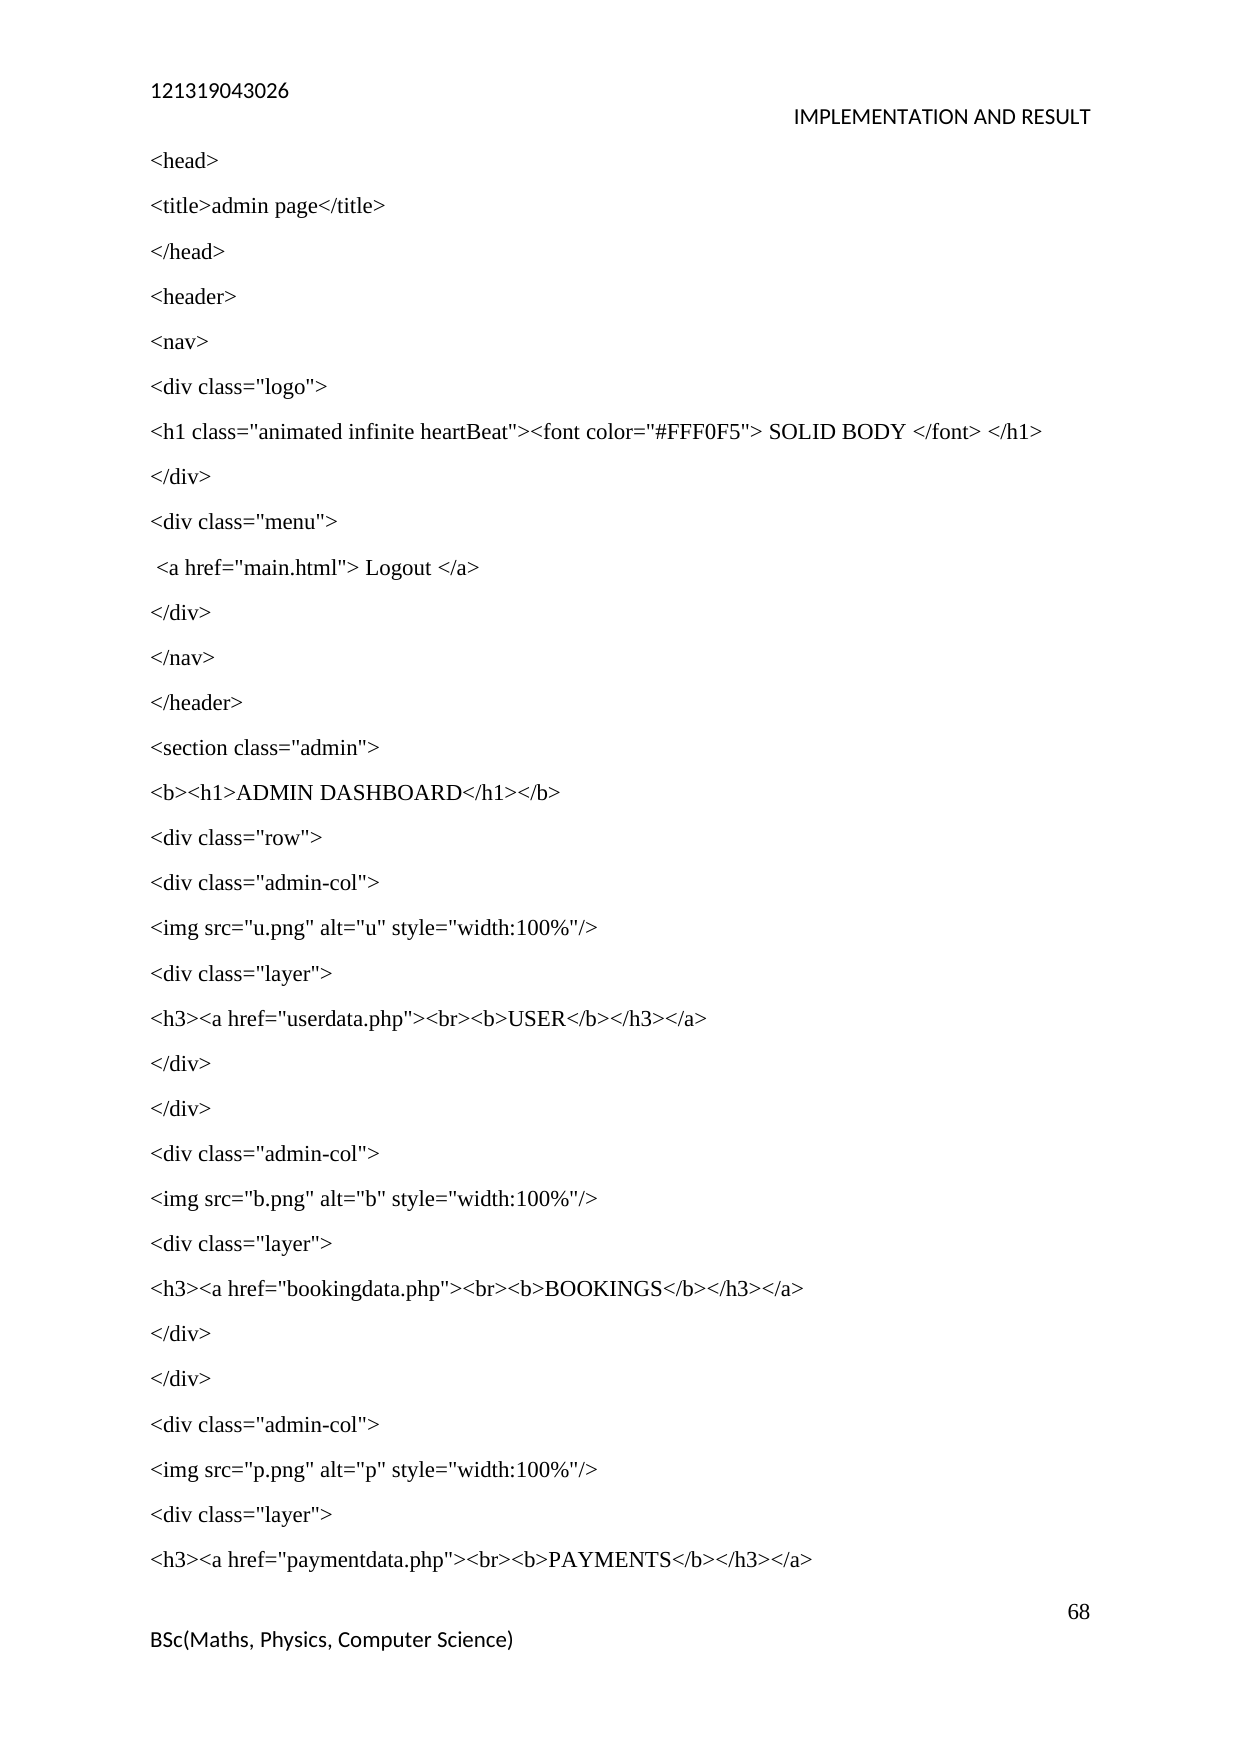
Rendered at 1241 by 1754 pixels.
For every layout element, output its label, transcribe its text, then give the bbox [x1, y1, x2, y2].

text <b><h1>ADMIN DASHBOARD</h1></b> [150, 779, 1167, 805]
text <h3><a href="userdata.php"><br><b>USER</b></h3></a> [150, 1005, 1167, 1031]
text </div> [150, 1095, 1167, 1121]
text <header> [150, 283, 1167, 309]
text </div> [150, 598, 1167, 625]
text <a href="main.html"> Logout </a> [156, 553, 1167, 580]
text <img src="b.png" alt="b" style="width:100%"/> [150, 1185, 1167, 1212]
text <nav> [150, 328, 1167, 354]
text <div class="layer"> [150, 960, 1167, 986]
text </head> [150, 238, 1167, 264]
text <img src="p.png" alt="p" style="width:100%"/> [150, 1456, 1167, 1482]
text <div class="menu"> [150, 508, 1167, 534]
text <div class="admin-col"> [150, 869, 1167, 896]
text </div> [150, 463, 1167, 489]
text <head> [150, 147, 1167, 174]
text <h3><a href="bookingdata.php"><br><b>BOOKINGS</b></h3></a> [150, 1275, 1167, 1302]
text <div class="row"> [150, 824, 1167, 850]
text <div class="layer"> [150, 1501, 1167, 1527]
text <h1 class="animated infinite heartBeat"><font color="#FFF0F5"> SOLID BODY </font> </h1> [150, 418, 1167, 444]
text <div class="layer"> [150, 1230, 1167, 1257]
text <div class="logo"> [150, 373, 1167, 399]
text <section class="admin"> [150, 734, 1167, 760]
text </div> [150, 1366, 1167, 1392]
text </nav> [150, 644, 1167, 670]
text <title>admin page</title> [150, 192, 1167, 219]
text </header> [150, 689, 1167, 715]
text <h3><a href="paymentdata.php"><br><b>PAYMENTS</b></h3></a> [150, 1546, 1167, 1572]
text <img src="u.png" alt="u" style="width:100%"/> [150, 914, 1167, 941]
text <div class="admin-col"> [150, 1140, 1167, 1166]
text </div> [150, 1321, 1167, 1347]
text </div> [150, 1050, 1167, 1076]
text <div class="admin-col"> [150, 1411, 1167, 1437]
